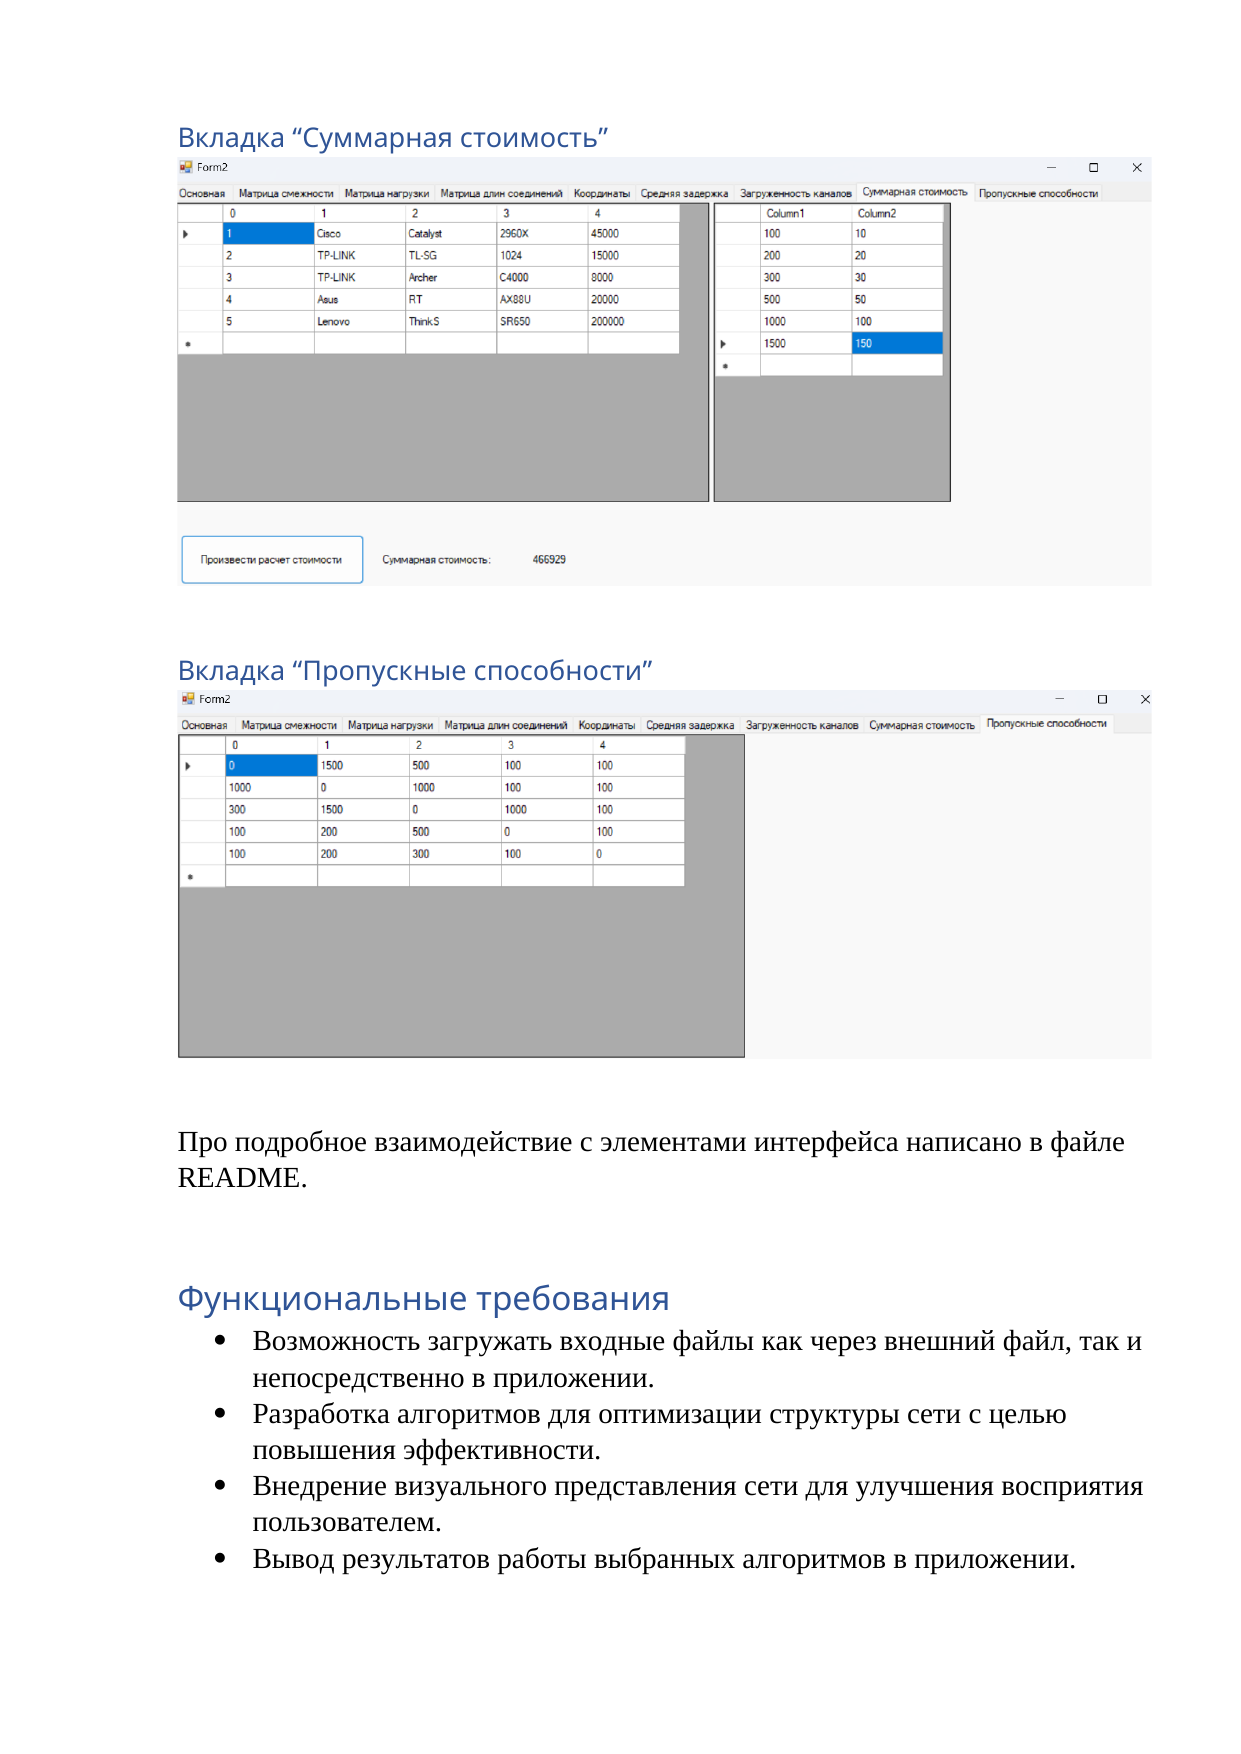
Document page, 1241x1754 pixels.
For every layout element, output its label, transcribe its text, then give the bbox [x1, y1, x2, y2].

subtitle Вкладка “Пропускные способности” [177, 651, 1152, 688]
subtitle Вкладка “Суммарная стоимость” [177, 118, 1152, 155]
text Про подробное взаимодействие с элементами интерфейса написано в файле README. [177, 1124, 1152, 1194]
list Вывод результатов работы выбранных алгоритмов в приложении. [215, 1541, 1152, 1574]
subtitle Функциональные требования [177, 1274, 1152, 1320]
picture [177, 690, 1152, 1059]
list Разработка алгоритмов для оптимизации структуры сети с целью повышения эффективности. [215, 1396, 1152, 1466]
list Внедрение визуального представления сети для улучшения восприятия пользователем. [215, 1468, 1152, 1538]
picture [177, 157, 1152, 586]
list Возможность загружать входные файлы как через внешний файл, так и непосредственно в приложении. [215, 1323, 1152, 1393]
